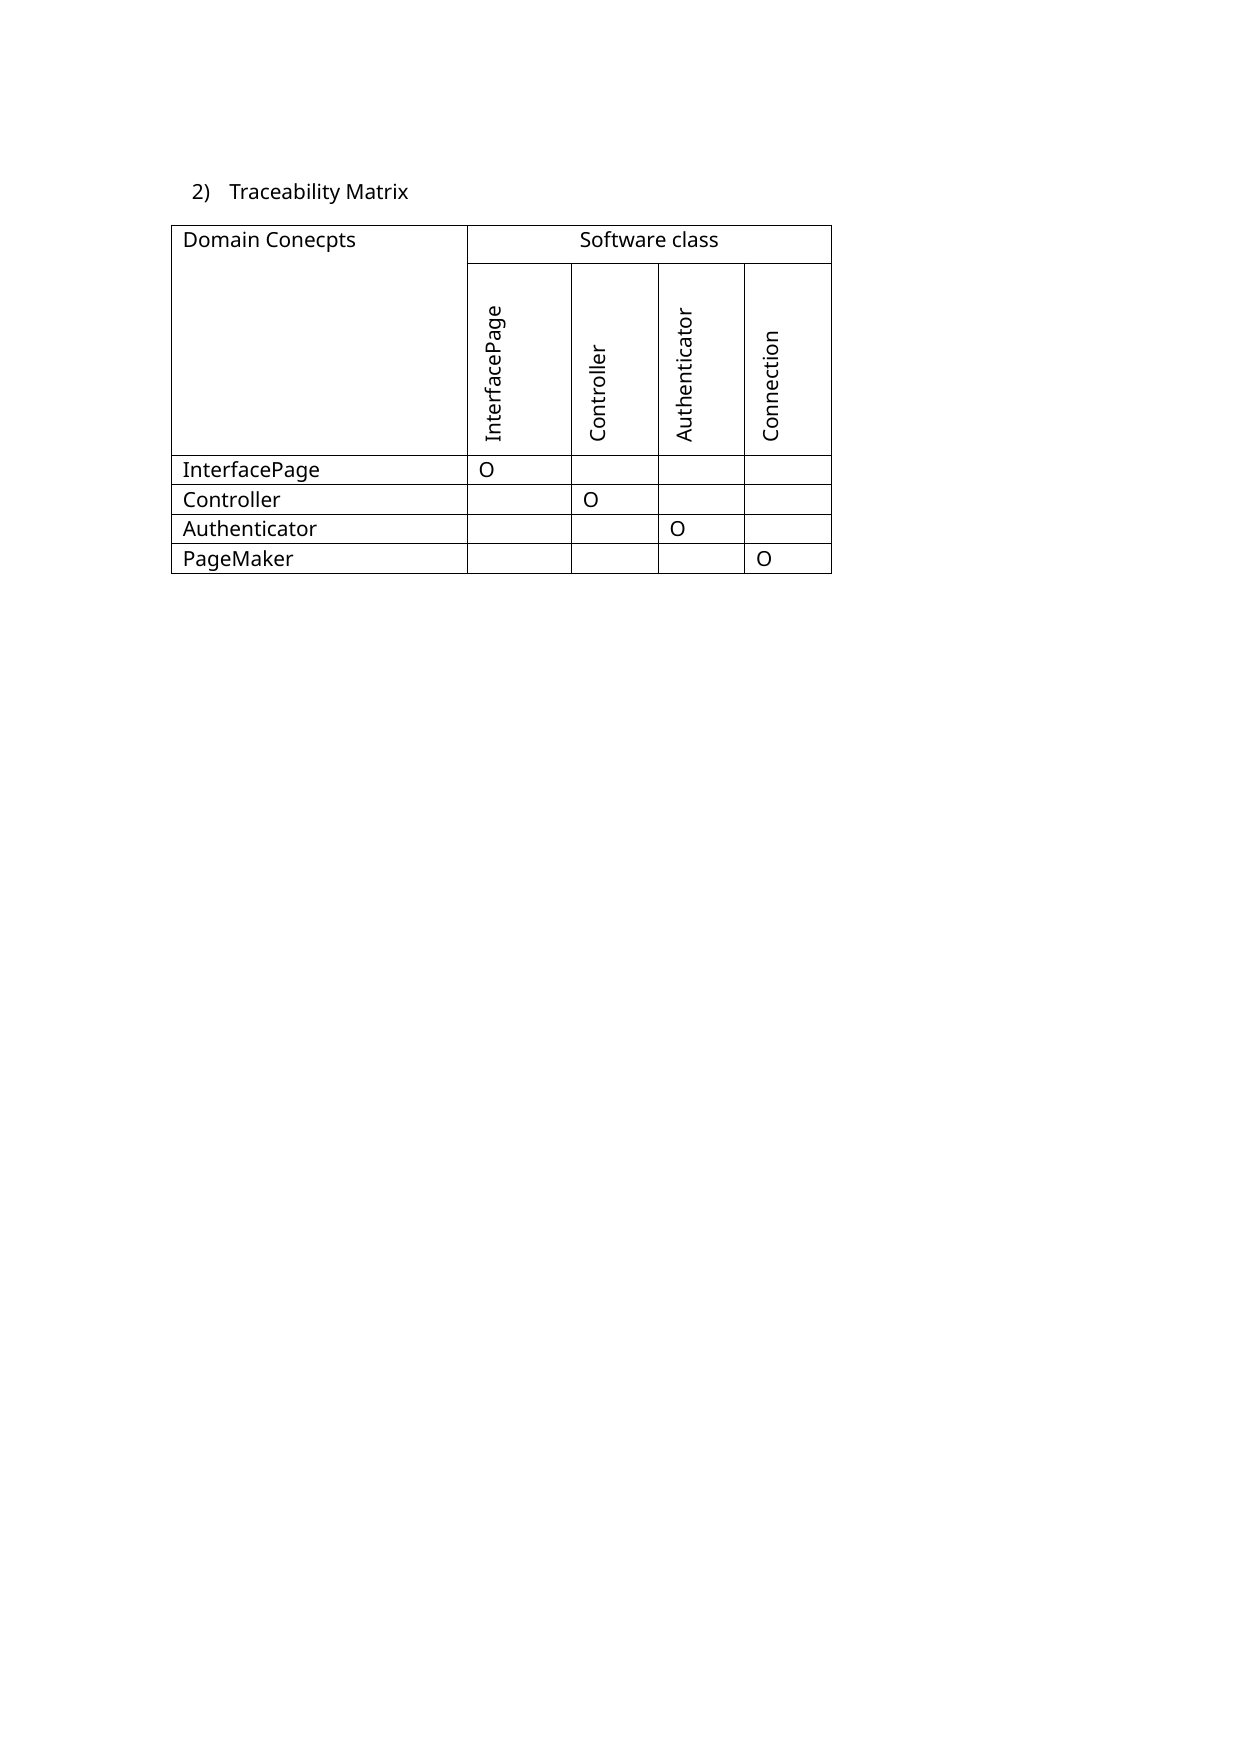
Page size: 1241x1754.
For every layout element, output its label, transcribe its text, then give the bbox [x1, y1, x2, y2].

table_cell [659, 544, 744, 572]
table_cell [745, 456, 831, 484]
table_cell Authenticator [172, 515, 467, 543]
table_cell O [468, 456, 571, 484]
table_cell Controller [172, 485, 467, 513]
table_cell [572, 515, 658, 543]
table_header Domain Conecpts [172, 226, 467, 454]
table_cell Authenticator [659, 264, 744, 454]
table_cell [572, 456, 658, 484]
table_cell O [659, 515, 744, 543]
table_cell InterfacePage [468, 264, 571, 454]
table_cell Controller [572, 264, 658, 454]
table_cell [468, 544, 571, 572]
table_cell [468, 485, 571, 513]
table_header Software class [468, 226, 831, 263]
list Traceability Matrix [192, 177, 1090, 206]
table_cell O [572, 485, 658, 513]
table_cell InterfacePage [172, 456, 467, 484]
table_cell [745, 485, 831, 513]
table_cell Connection [745, 264, 831, 454]
table_cell [659, 485, 744, 513]
table_cell [745, 515, 831, 543]
table_cell [468, 515, 571, 543]
table_cell [572, 544, 658, 572]
table_cell O [745, 544, 831, 572]
table_cell PageMaker [172, 544, 467, 572]
table_cell [659, 456, 744, 484]
